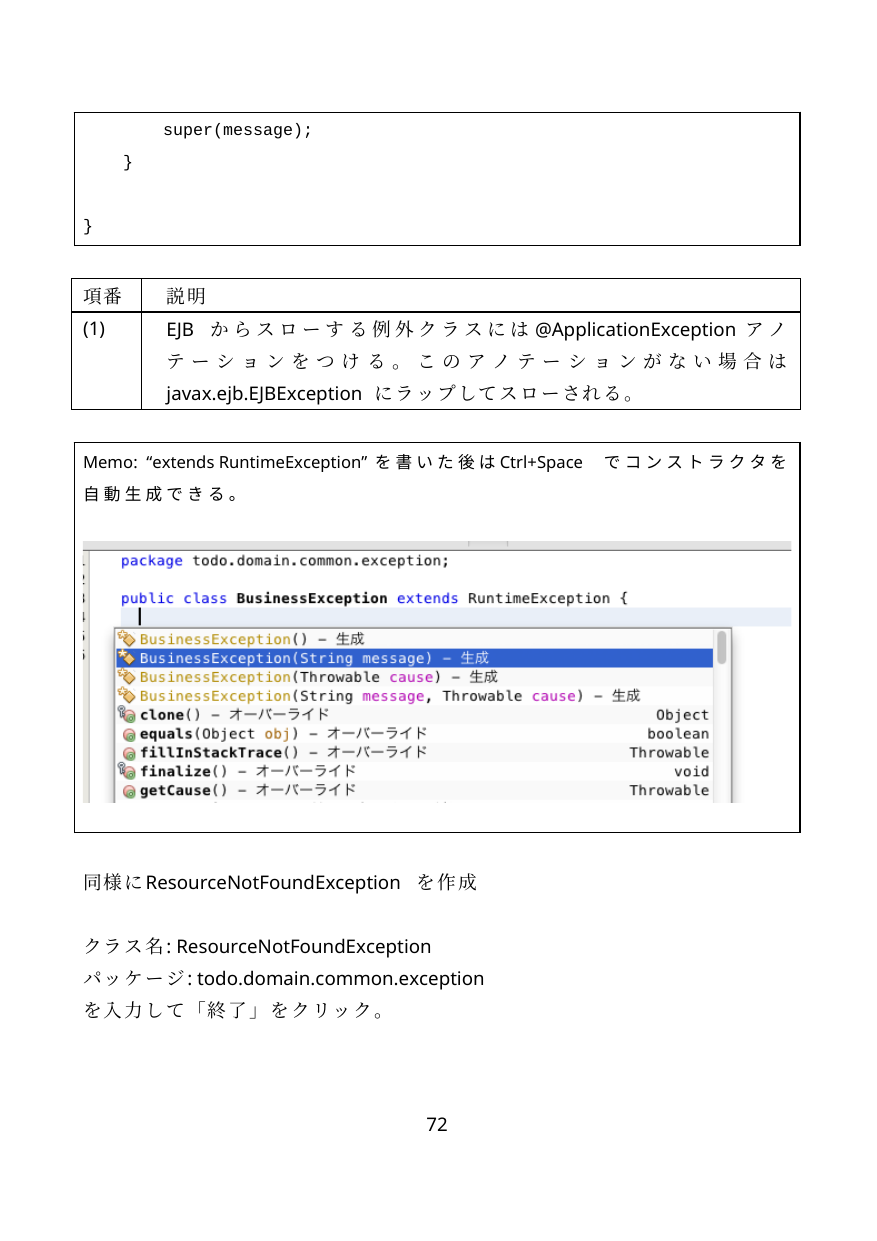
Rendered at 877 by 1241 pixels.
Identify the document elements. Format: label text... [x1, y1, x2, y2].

text } [83, 147, 791, 179]
table_header 項番 [72, 279, 141, 311]
text } [75, 208, 799, 245]
text 同様にResourceNotFoundExceptionを作成 [83, 865, 791, 897]
text パッケージ: todo.domain.common.exception [83, 961, 791, 993]
table_header 説明 [142, 279, 800, 311]
text Memo: “extends RuntimeException”を書いた後はCtrl+Spaceでコンストラクタを自動生成できる。 [75, 443, 799, 509]
picture [82, 541, 792, 803]
text クラス名: ResourceNotFoundException [83, 929, 791, 961]
text を入力して「終了」をクリック。 [83, 993, 791, 1026]
table_cell EJBからスローする例外クラスには@ApplicationExceptionアノテーションをつける。このアノテーションがない場合はjavax.ejb.EJBExceptionにラップしてスローされる。 [142, 313, 800, 409]
text super(message); [75, 113, 799, 147]
table_cell (1) [72, 313, 141, 409]
